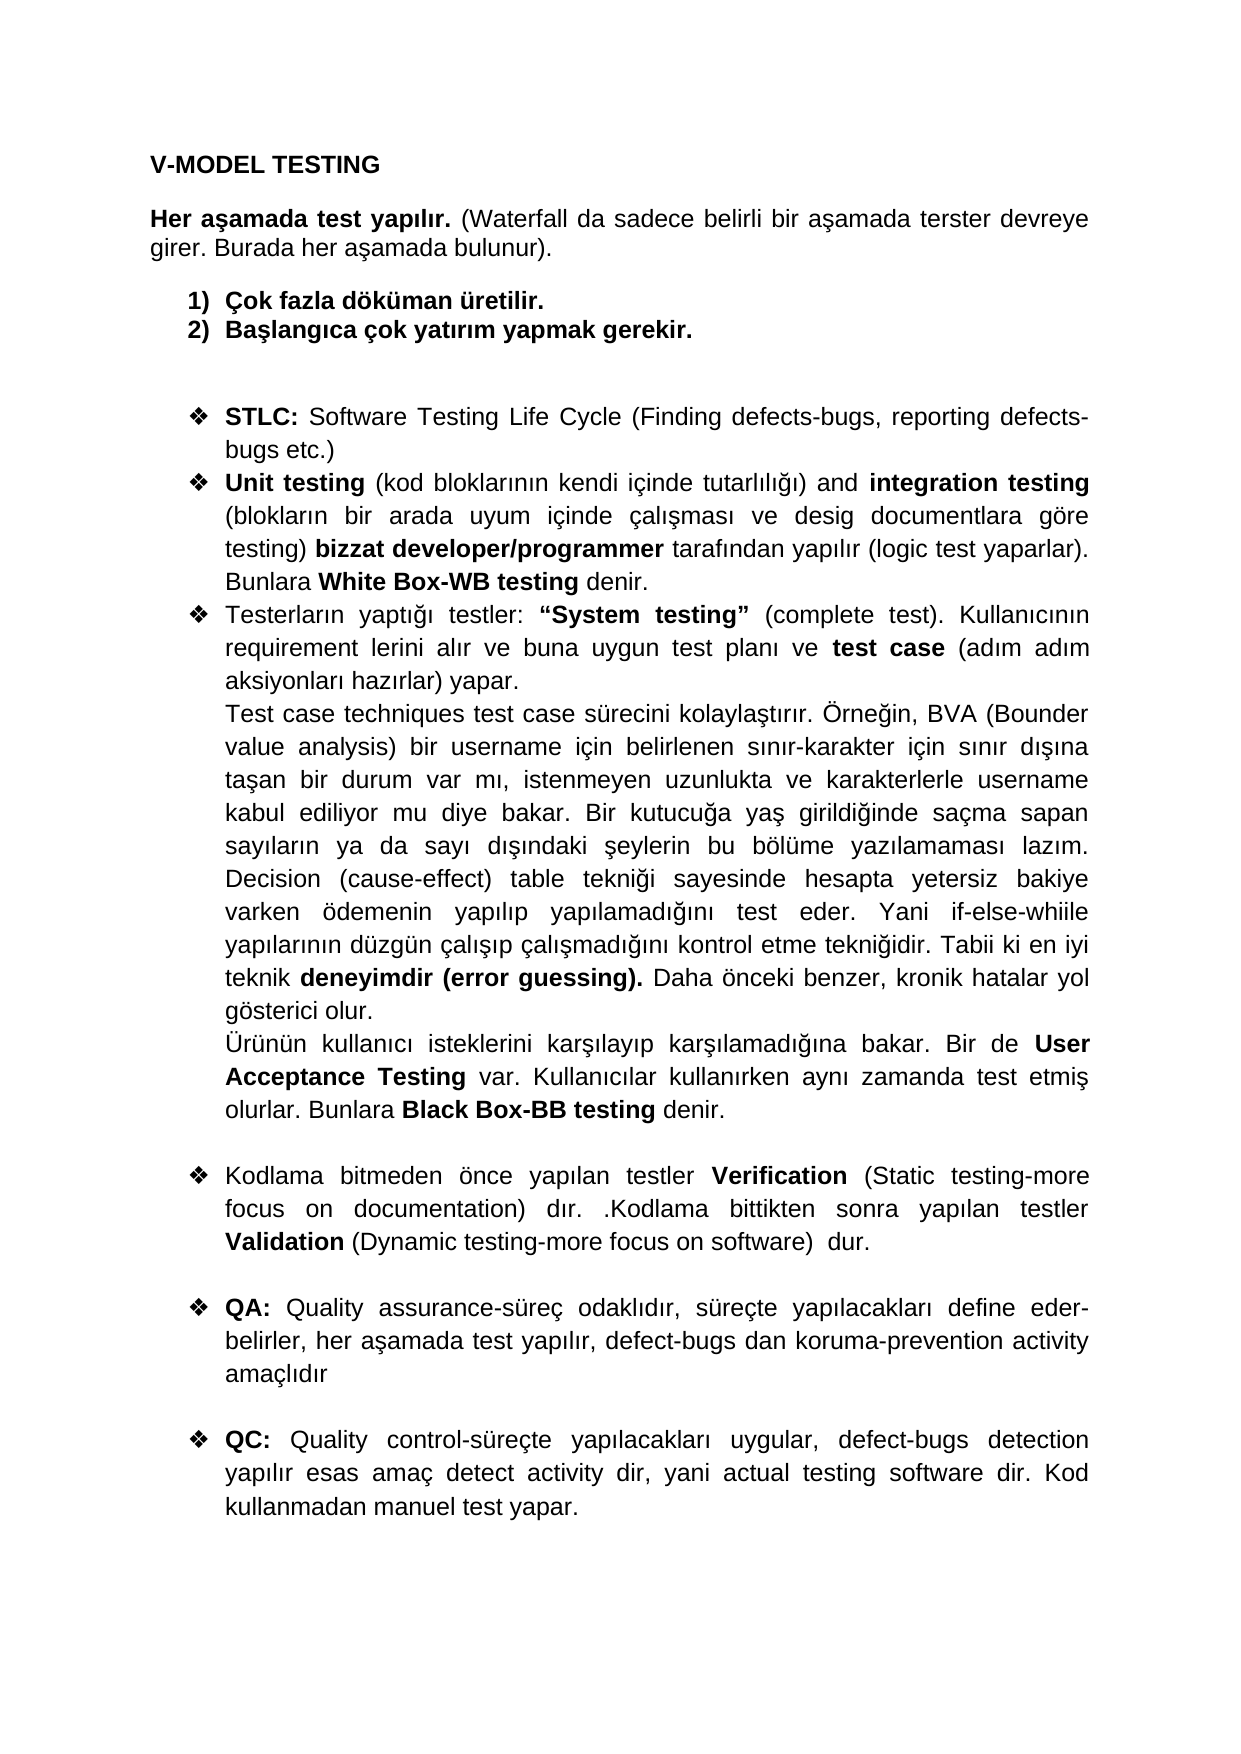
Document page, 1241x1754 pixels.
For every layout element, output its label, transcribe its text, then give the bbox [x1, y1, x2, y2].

text Her aşamada test yapılır. (Waterfall da sadece belirli bir aşamada terster devreye girer. Burada her aşamada bulunur). [150, 204, 1090, 261]
list Çok fazla döküman üretilir. [187, 286, 1090, 315]
list STLC: Software Testing Life Cycle (Finding defects-bugs, reporting defects-bugs etc.) [187, 402, 1090, 463]
text V-MODEL TESTING [150, 150, 1090, 179]
list QA: Quality assurance-süreç odaklıdır, süreçte yapılacakları define eder-belirler, her aşamada test yapılır, defect-bugs dan koruma-prevention activity amaçlıdır [187, 1293, 1090, 1388]
list QC: Quality control-süreçte yapılacakları uygular, defect-bugs detection yapılır esas amaç detect activity dir, yani actual testing software dir. Kod kullanmadan manuel test yapar. [187, 1425, 1090, 1520]
list Kodlama bitmeden önce yapılan testler Verification (Static testing-more focus on documentation) dır. .Kodlama bittikten sonra yapılan testler Validation (Dynamic testing-more focus on software) dur. [187, 1161, 1090, 1256]
list Testerların yaptığı testler: “System testing” (complete test). Kullanıcının requirement lerini alır ve buna uygun test planı ve test case (adım adım aksiyonları hazırlar) yapar. [187, 600, 1090, 695]
text Test case techniques test case sürecini kolaylaştırır. Örneğin, BVA (Bounder value analysis) bir username için belirlenen sınır-karakter için sınır dışına taşan bir durum var mı, istenmeyen uzunlukta ve karakterlerle username kabul ediliyor mu diye bakar. Bir kutucuğa yaş girildiğinde saçma sapan sayıların ya da sayı dışındaki şeylerin bu bölüme yazılamaması lazım. Decision (cause-effect) table tekniği sayesinde hesapta yetersiz bakiye varken ödemenin yapılıp yapılamadığını test eder. Yani if-else-whiile yapılarının düzgün çalışıp çalışmadığını kontrol etme tekniğidir. Tabii ki en iyi teknik deneyimdir (error guessing). Daha önceki benzer, kronik hatalar yol gösterici olur. [225, 699, 1090, 1025]
list Başlangıca çok yatırım yapmak gerekir. [187, 315, 1090, 344]
text Ürünün kullanıcı isteklerini karşılayıp karşılamadığına bakar. Bir de User Acceptance Testing var. Kullanıcılar kullanırken aynı zamanda test etmiş olurlar. Bunlara Black Box-BB testing denir. [225, 1029, 1090, 1124]
list Unit testing (kod bloklarının kendi içinde tutarlılığı) and integration testing (blokların bir arada uyum içinde çalışması ve desig documentlara göre testing) bizzat developer/programmer tarafından yapılır (logic test yaparlar). Bunlara White Box-WB testing denir. [187, 468, 1090, 596]
